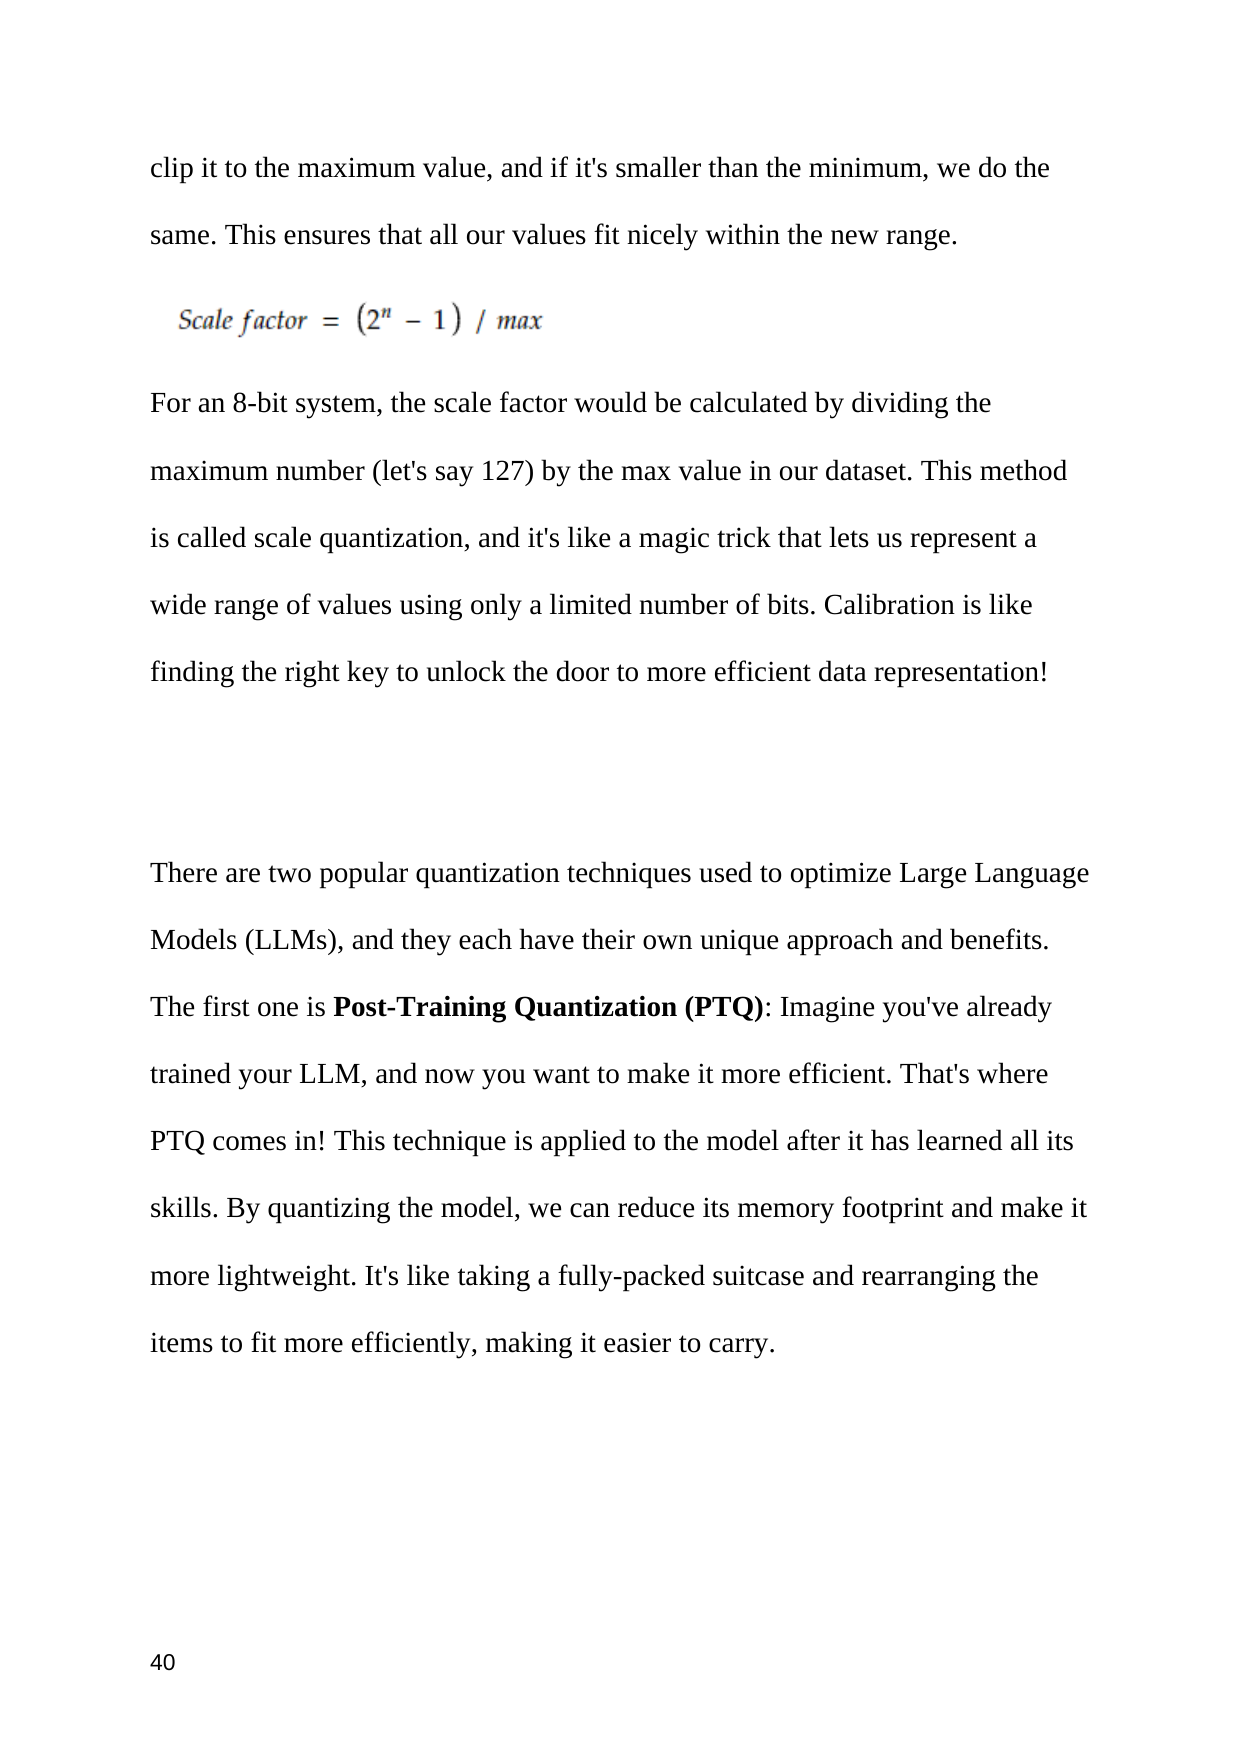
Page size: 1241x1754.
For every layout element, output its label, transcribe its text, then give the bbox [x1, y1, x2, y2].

text There are two popular quantization techniques used to optimize Large Language Models (LLMs), and they each have their own unique approach and benefits. [150, 855, 1090, 956]
text The first one is Post-Training Quantization (PTQ): Imagine you've already trained your LLM, and now you want to make it more efficient. That's where PTQ comes in! This technique is applied to the model after it has learned all its skills. By quantizing the model, we can reduce its memory footprint and make it more lightweight. It's like taking a fully-packed suitcase and rearranging the items to fit more efficiently, making it easier to carry. [150, 989, 1090, 1358]
picture [150, 284, 567, 360]
text For an 8-bit system, the scale factor would be calculated by dividing the maximum number (let's say 127) by the max value in our dataset. This method is called scale quantization, and it's like a magic trick that lets us represent a wide range of values using only a limited number of bits. Calibration is like finding the right key to unlock the door to more efficient data representation! [150, 386, 1090, 687]
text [150, 150, 1090, 251]
